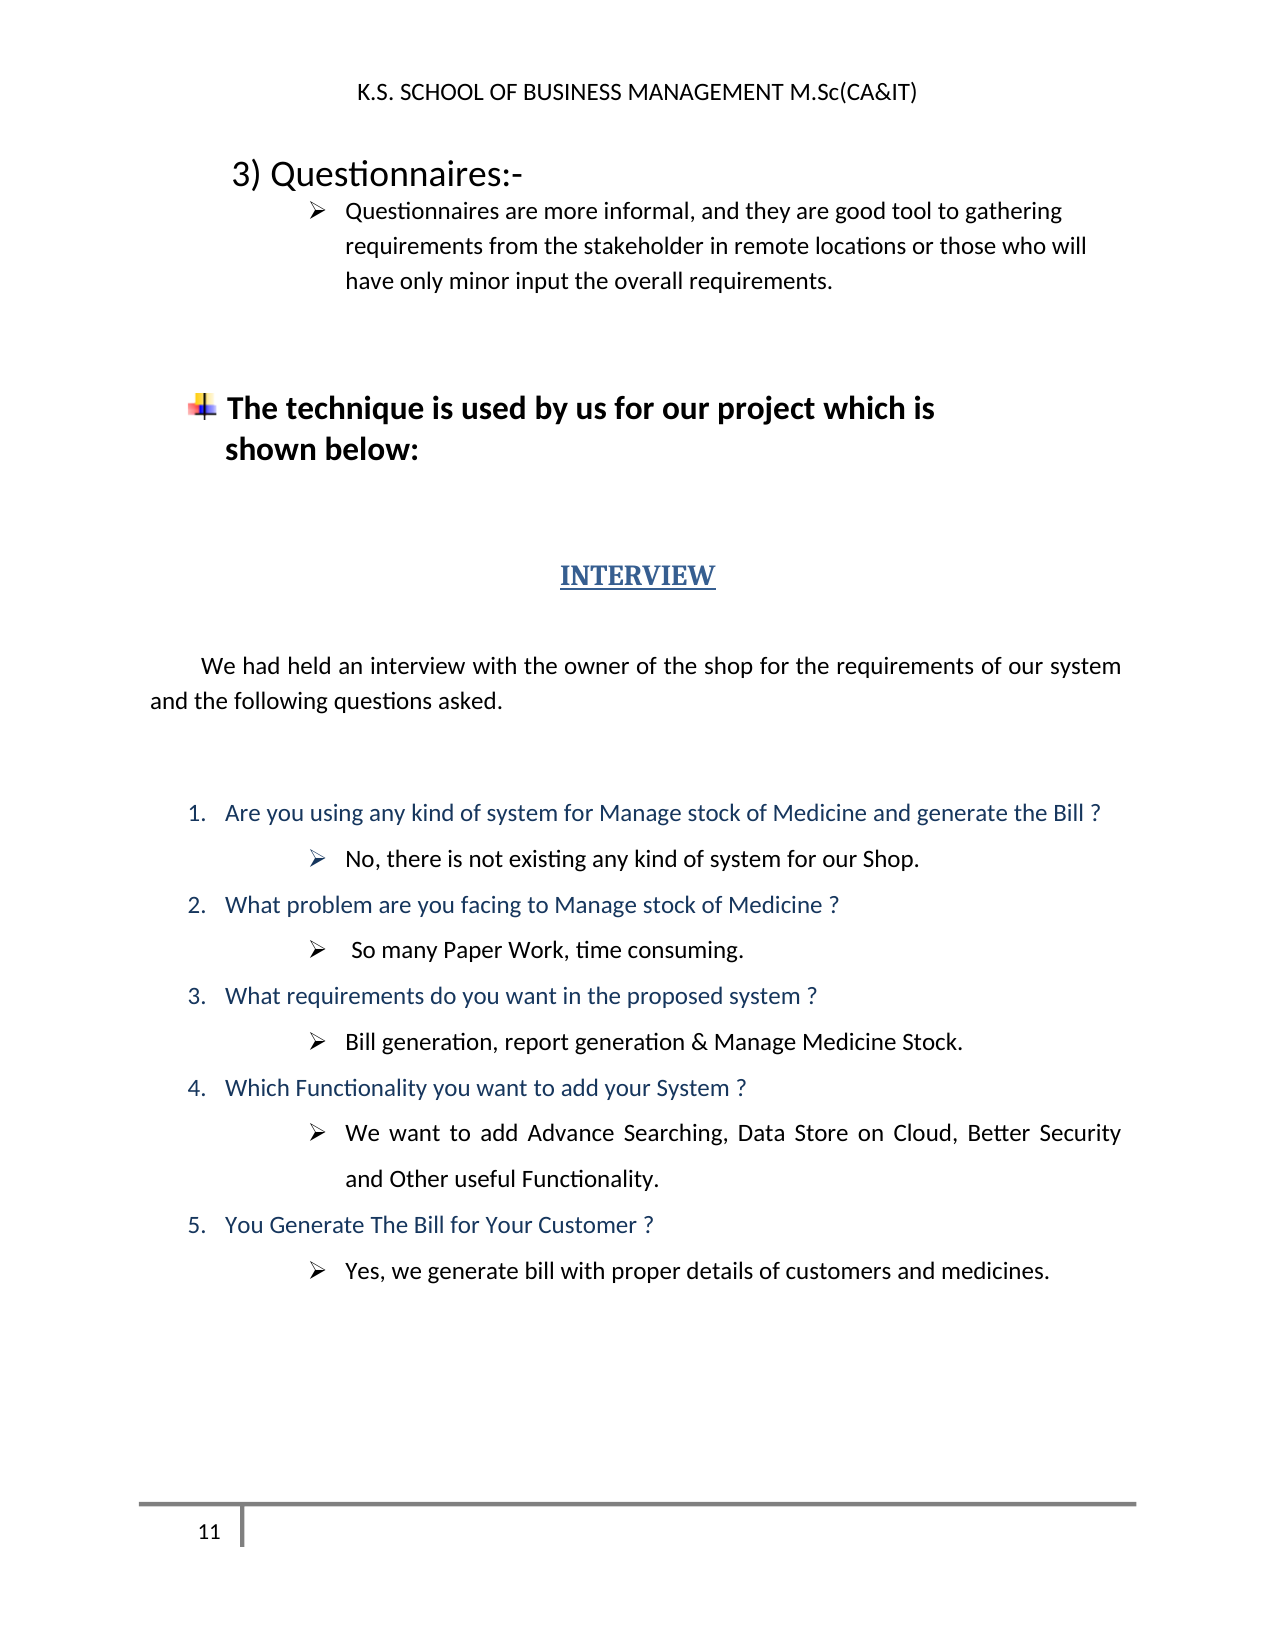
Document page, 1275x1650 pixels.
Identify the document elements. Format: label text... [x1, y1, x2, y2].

list You Generate The Bill for Your Customer ? [187, 1209, 1235, 1239]
picture [187, 393, 217, 420]
list Questionnaires are more informal, and they are good tool to gathering requirements from the stakeholder in remote locations or those who will have only minor input the overall requirements. [308, 195, 1087, 296]
list Yes, we generate bill with proper details of customers and medicines. [308, 1255, 1235, 1285]
list We want to add Advance Searching, Data Store on Cloud, Better Security and Other useful Functionality. [308, 1118, 1124, 1194]
list Are you using any kind of system for Manage stock of Medicine and generate the Bill ? [187, 797, 1235, 828]
list Which Functionality you want to add your System ? [187, 1072, 1235, 1102]
list What requirements do you want in the proposed system ? [187, 980, 1235, 1011]
list No, there is not existing any kind of system for our Shop. [308, 843, 1235, 874]
text INTERVIEW [148, 559, 1127, 593]
subtitle The technique is used by us for our project which is shown below: [188, 387, 1032, 469]
list What problem are you facing to Manage stock of Medicine ? [187, 889, 1235, 919]
list Questionnaires:- [231, 149, 1235, 195]
list Bill generation, report generation & Manage Medicine Stock. [308, 1026, 1235, 1057]
list So many Paper Work, time consuming. [308, 934, 1235, 965]
text We had held an interview with the owner of the shop for the requirements of our system and the following questions asked. [150, 651, 1154, 716]
